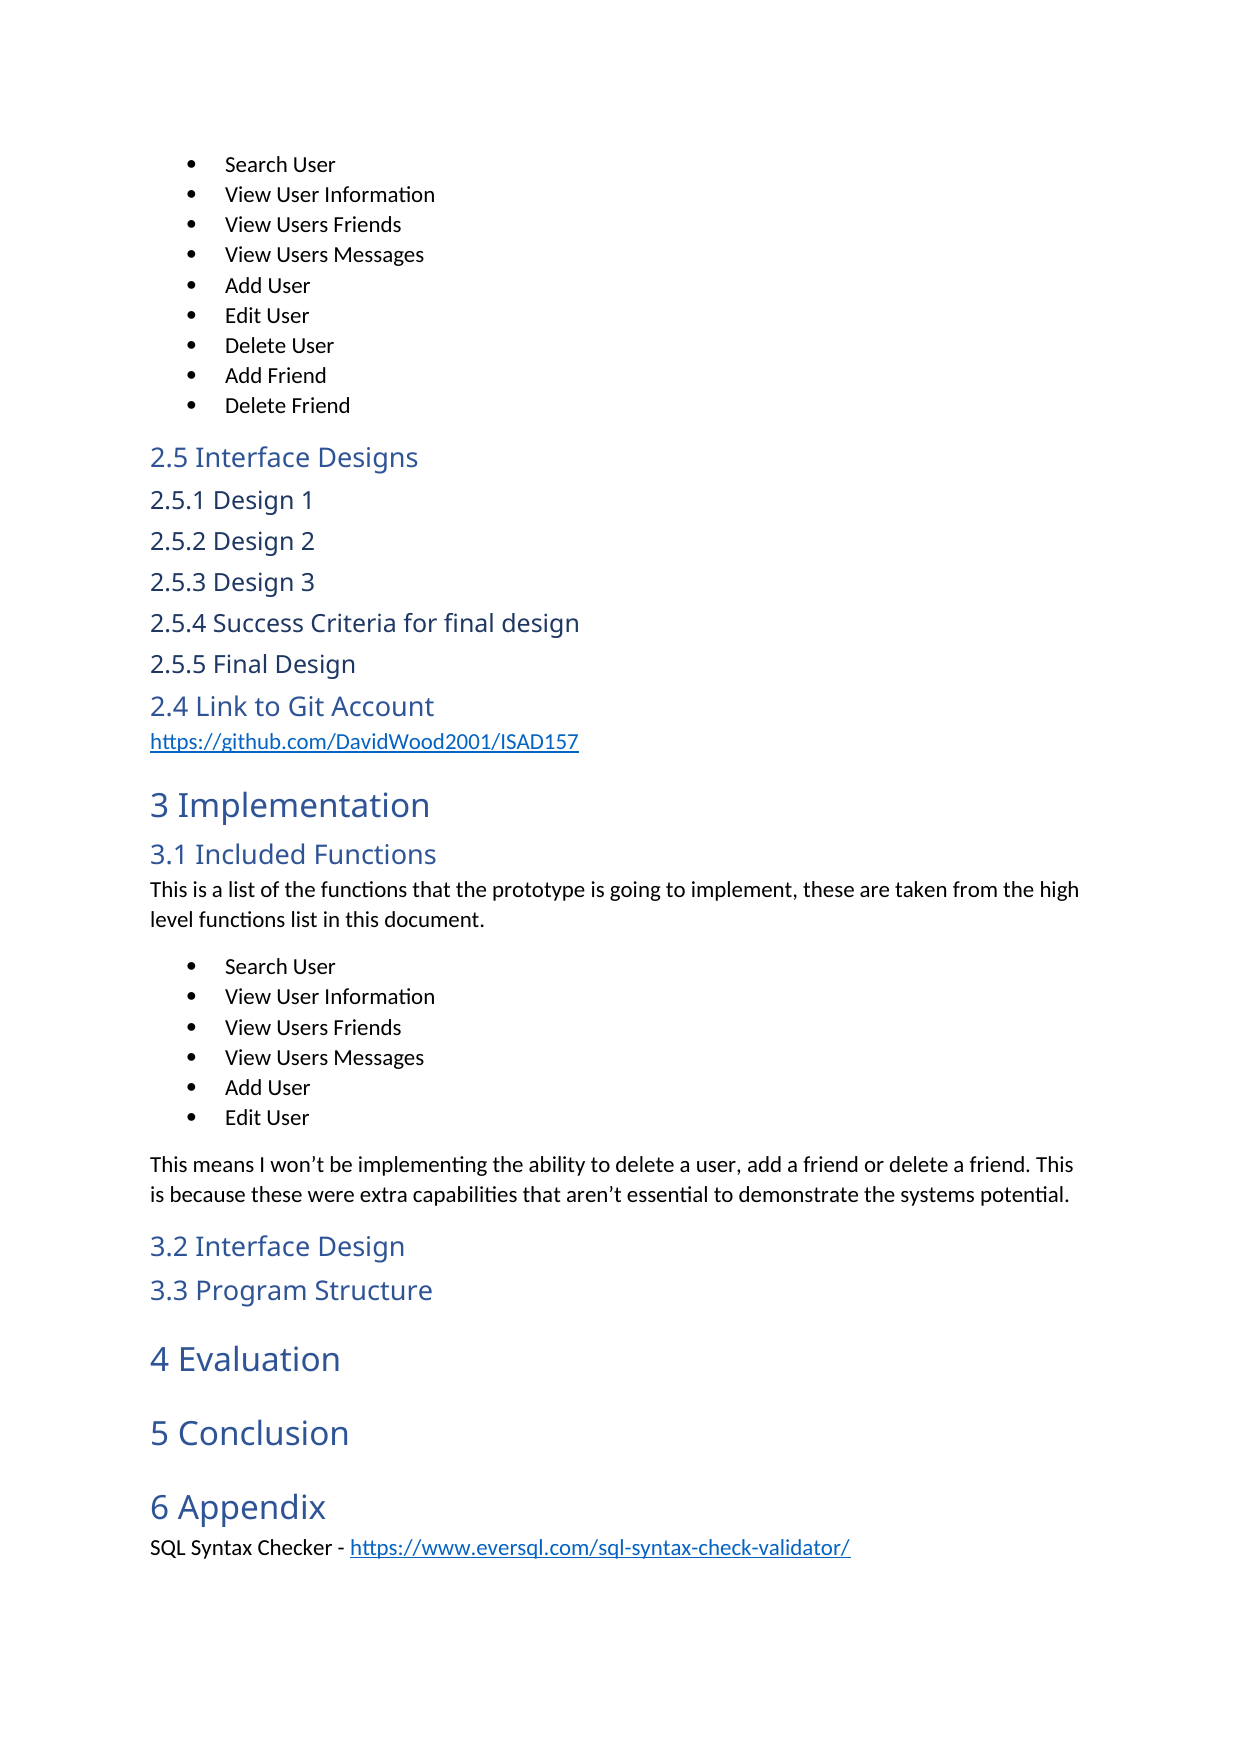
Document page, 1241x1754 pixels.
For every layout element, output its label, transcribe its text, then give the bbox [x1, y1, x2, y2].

list Search User [187, 952, 1090, 980]
list Delete User [187, 331, 1090, 359]
list View Users Friends [187, 1013, 1090, 1041]
list Add User [187, 271, 1090, 299]
list Search User [187, 150, 1090, 178]
subtitle 5 Conclusion [150, 1410, 1090, 1455]
subtitle 3.3 Program Structure [150, 1271, 1090, 1308]
list View Users Messages [187, 1043, 1090, 1071]
subtitle 2.5.2 Design 2 [150, 523, 1090, 557]
list Edit User [187, 301, 1090, 329]
text https://github.com/DavidWood2001/ISAD157 [150, 727, 1090, 755]
subtitle 6 Appendix [150, 1484, 1090, 1529]
list View Users Friends [187, 210, 1090, 238]
list View User Information [187, 180, 1090, 208]
list Add User [187, 1073, 1090, 1101]
subtitle 2.5.5 Final Design [150, 646, 1090, 680]
list Add Friend [187, 361, 1090, 389]
subtitle 2.5.4 Success Criteria for final design [150, 605, 1090, 639]
list View Users Messages [187, 241, 1090, 269]
text This means I won’t be implementing the ability to delete a user, add a friend or delete a friend. This is because these were extra capabilities that aren’t essential to demonstrate the systems potential. [150, 1150, 1090, 1208]
subtitle 3 Implementation [150, 782, 1090, 828]
subtitle 2.5 Interface Designs [150, 438, 1090, 475]
list Delete Friend [187, 392, 1090, 420]
subtitle 2.5.3 Design 3 [150, 564, 1090, 598]
subtitle 4 Evaluation [150, 1336, 1090, 1381]
subtitle 3.1 Included Functions [150, 835, 1090, 872]
list View User Information [187, 982, 1090, 1010]
text This is a list of the functions that the prototype is going to implement, these are taken from the high level functions list in this document. [150, 875, 1090, 933]
subtitle 2.4 Link to Git Account [150, 687, 1090, 724]
subtitle 3.2 Interface Design [150, 1227, 1090, 1264]
text SQL Syntax Checker - https://www.eversql.com/sql-syntax-check-validator/ [150, 1533, 1090, 1561]
subtitle 2.5.1 Design 1 [150, 482, 1090, 517]
list Edit User [187, 1103, 1090, 1131]
